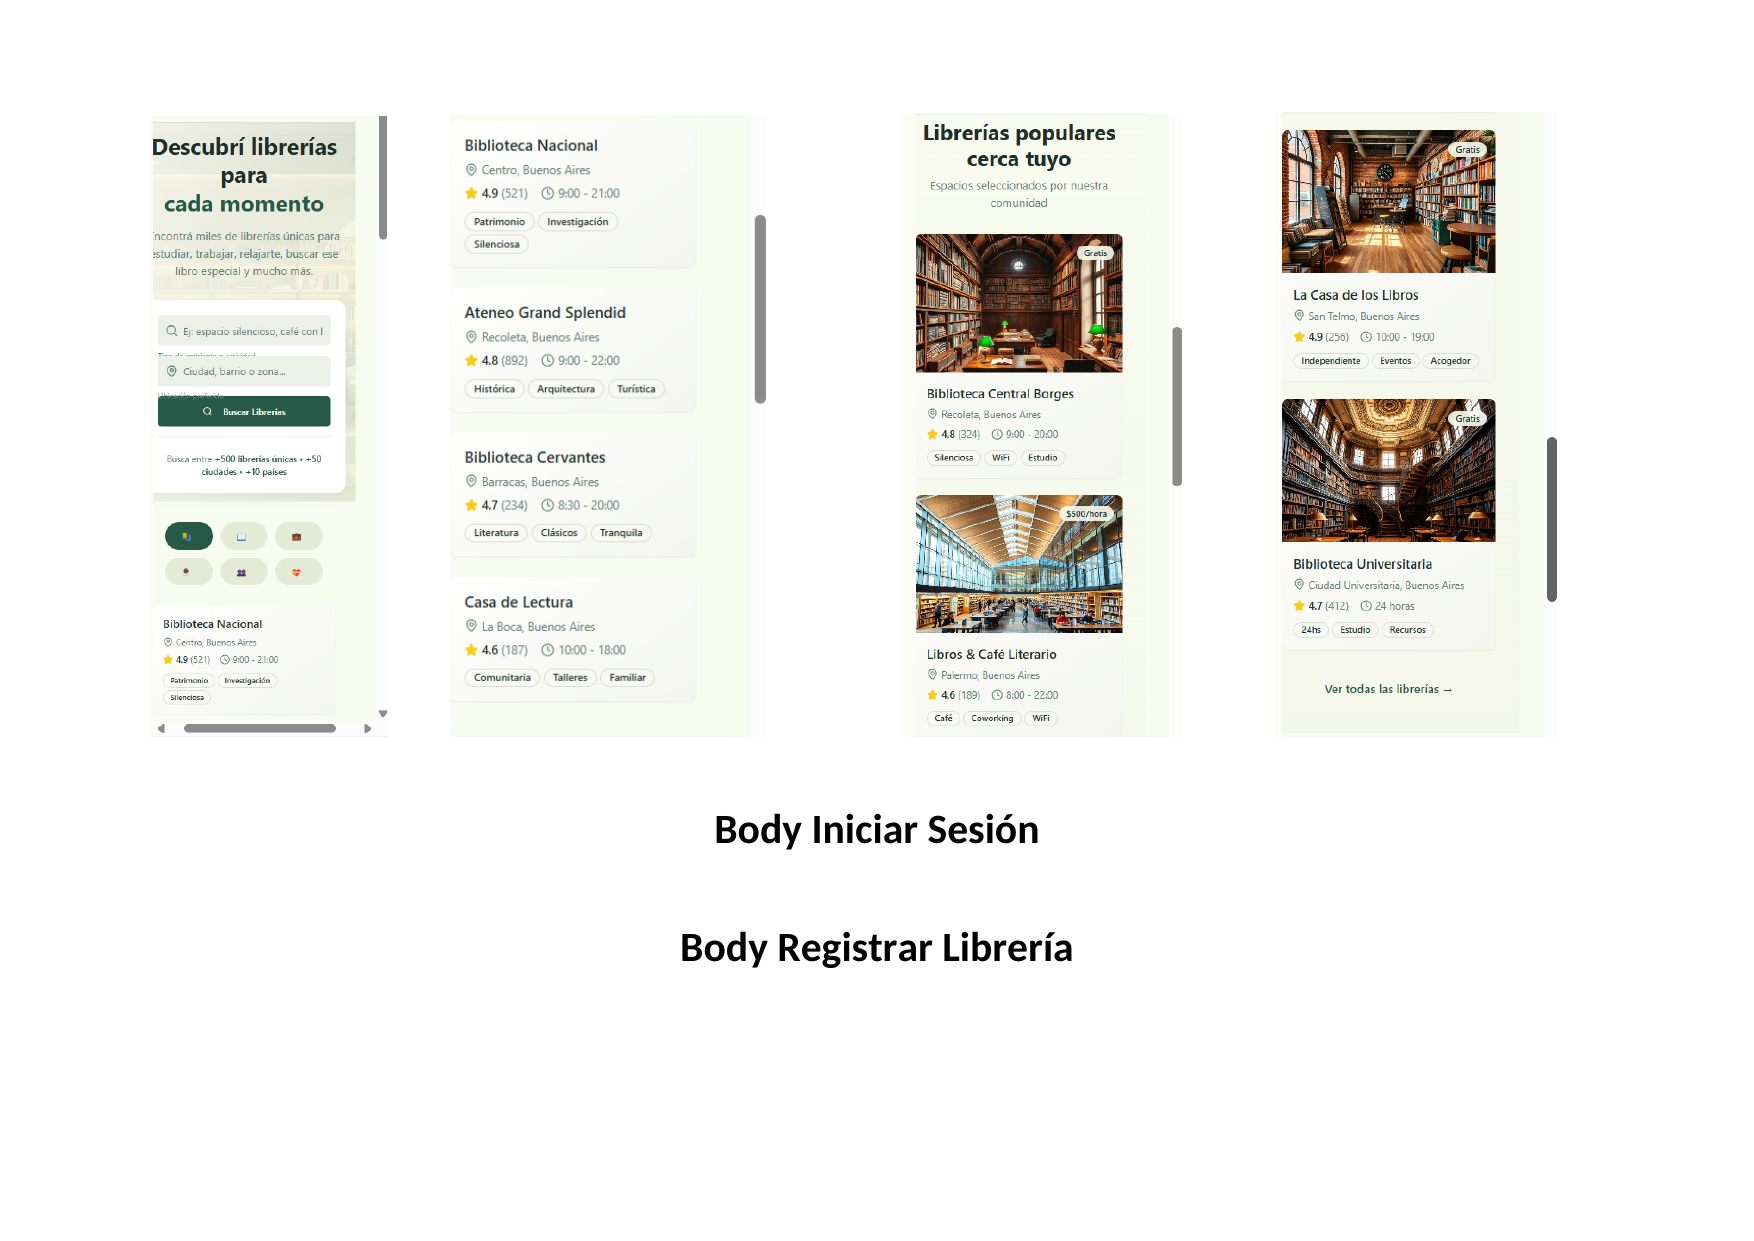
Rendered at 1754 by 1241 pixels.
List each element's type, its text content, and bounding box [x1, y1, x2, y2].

picture [1275, 112, 1558, 737]
picture [150, 116, 388, 737]
picture [450, 115, 768, 737]
text Body Registrar Librería [150, 921, 1604, 972]
text Body Iniciar Sesión [150, 803, 1604, 853]
picture [900, 114, 1183, 737]
